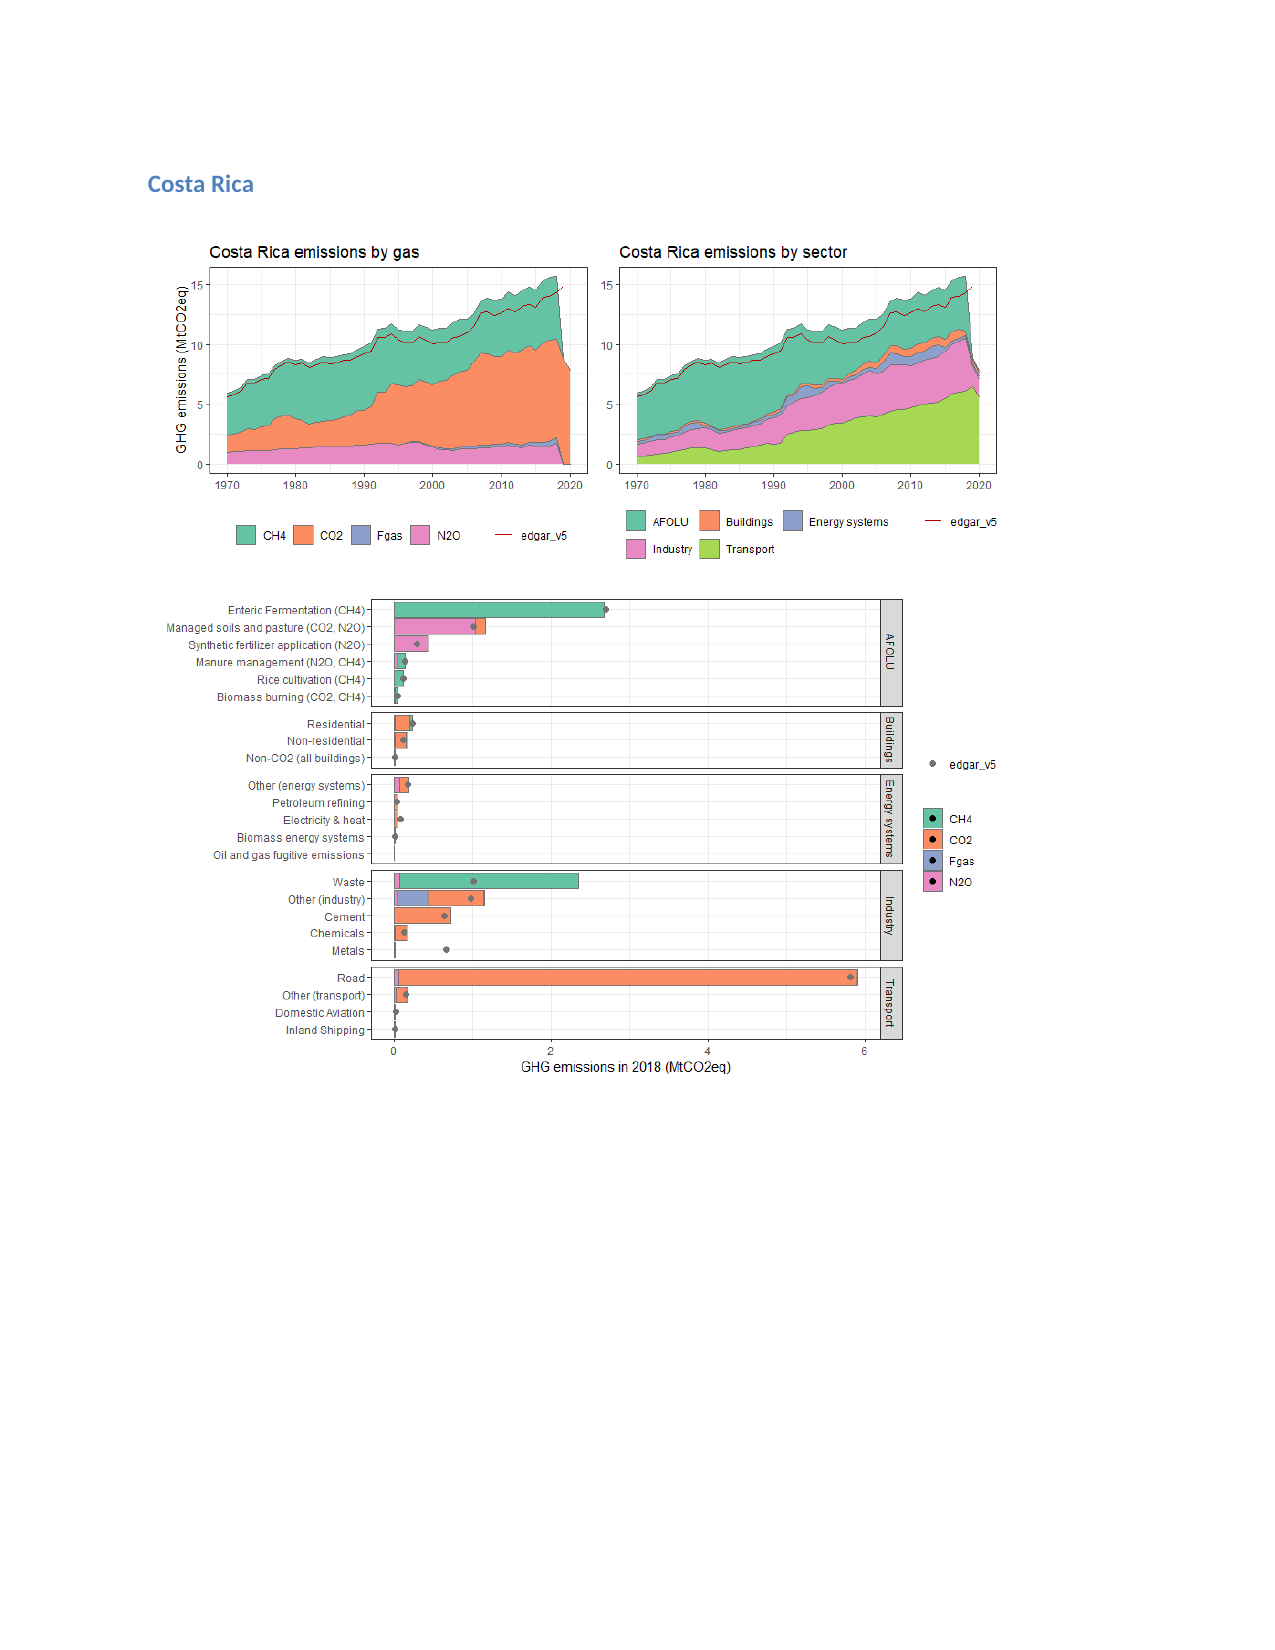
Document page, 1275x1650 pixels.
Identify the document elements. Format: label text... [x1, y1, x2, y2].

picture [147, 217, 1023, 1093]
subtitle Costa Rica [148, 168, 1127, 199]
